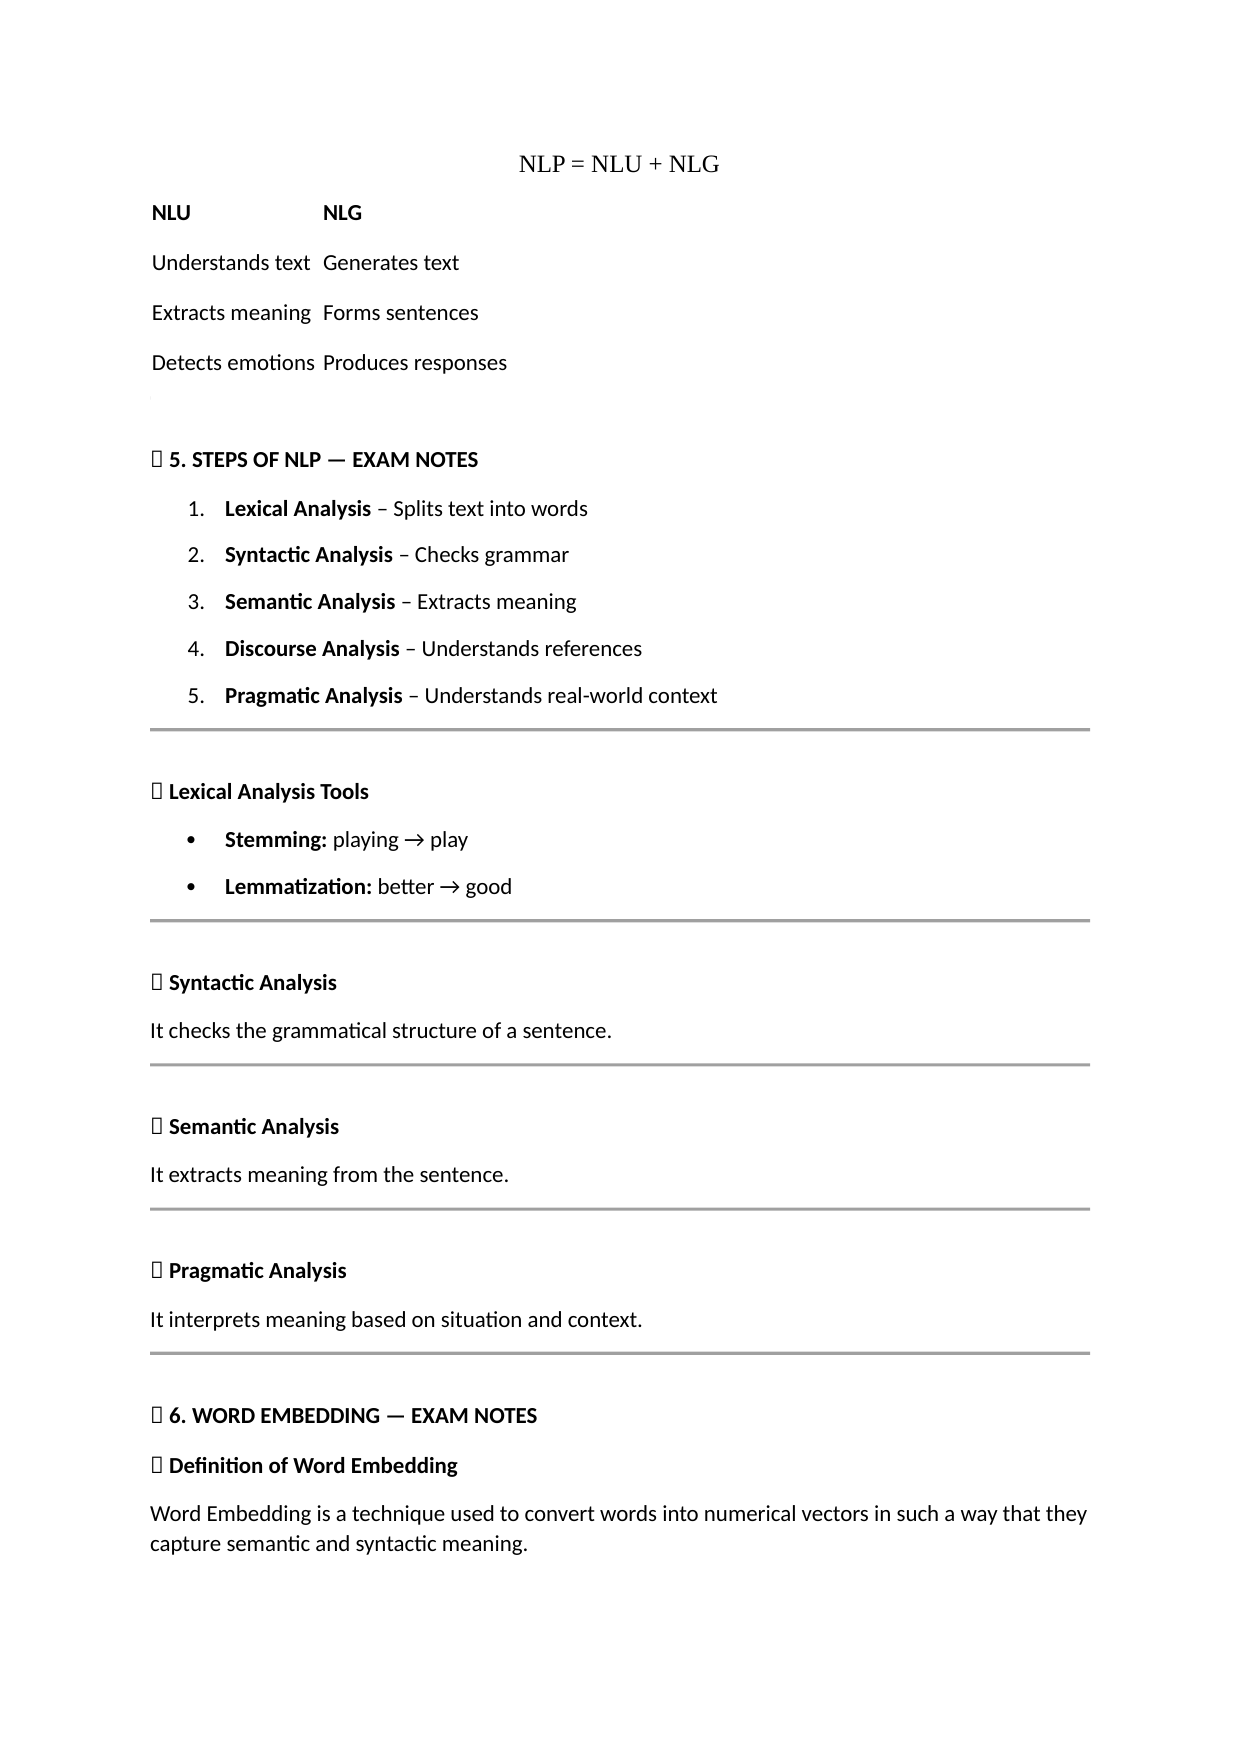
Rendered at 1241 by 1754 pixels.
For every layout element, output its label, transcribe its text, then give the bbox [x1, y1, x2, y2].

table_header NLU [150, 197, 321, 247]
text ✅ Semantic Analysis [150, 1110, 1090, 1141]
list Lemmatization: better → good [187, 872, 1090, 900]
text ✅ Syntactic Analysis [150, 966, 1090, 997]
table_cell Detects emotions [150, 347, 321, 396]
text ✅ Definition of Word Embedding [150, 1449, 1090, 1480]
text It checks the grammatical structure of a sentence. [150, 1016, 1090, 1044]
list Lexical Analysis – Splits text into words [187, 494, 1090, 522]
list Semantic Analysis – Extracts meaning [187, 587, 1090, 616]
text ✅ 6. WORD EMBEDDING — EXAM NOTES [150, 1398, 1090, 1430]
text It extracts meaning from the sentence. [150, 1161, 1090, 1189]
text It interprets meaning based on situation and context. [150, 1305, 1090, 1333]
table_cell Forms sentences [321, 297, 513, 347]
table_cell Extracts meaning [150, 297, 321, 347]
list Stemming: playing → play [187, 825, 1090, 853]
table_cell Produces responses [321, 347, 513, 396]
text ✅ Pragmatic Analysis [150, 1254, 1090, 1286]
table_cell Understands text [150, 247, 321, 297]
list Syntactic Analysis – Checks grammar [187, 541, 1090, 569]
table_header NLG [321, 197, 513, 247]
list Pragmatic Analysis – Understands real-world context [187, 681, 1090, 709]
text ✅ Lexical Analysis Tools [150, 775, 1090, 806]
list Discourse Analysis – Understands references [187, 634, 1090, 662]
text ✅ 5. STEPS OF NLP — EXAM NOTES [150, 443, 1090, 474]
text Word Embedding is a technique used to convert words into numerical vectors in such a way that they capture semantic and syntactic meaning. [150, 1499, 1090, 1558]
table_cell Generates text [321, 247, 513, 297]
